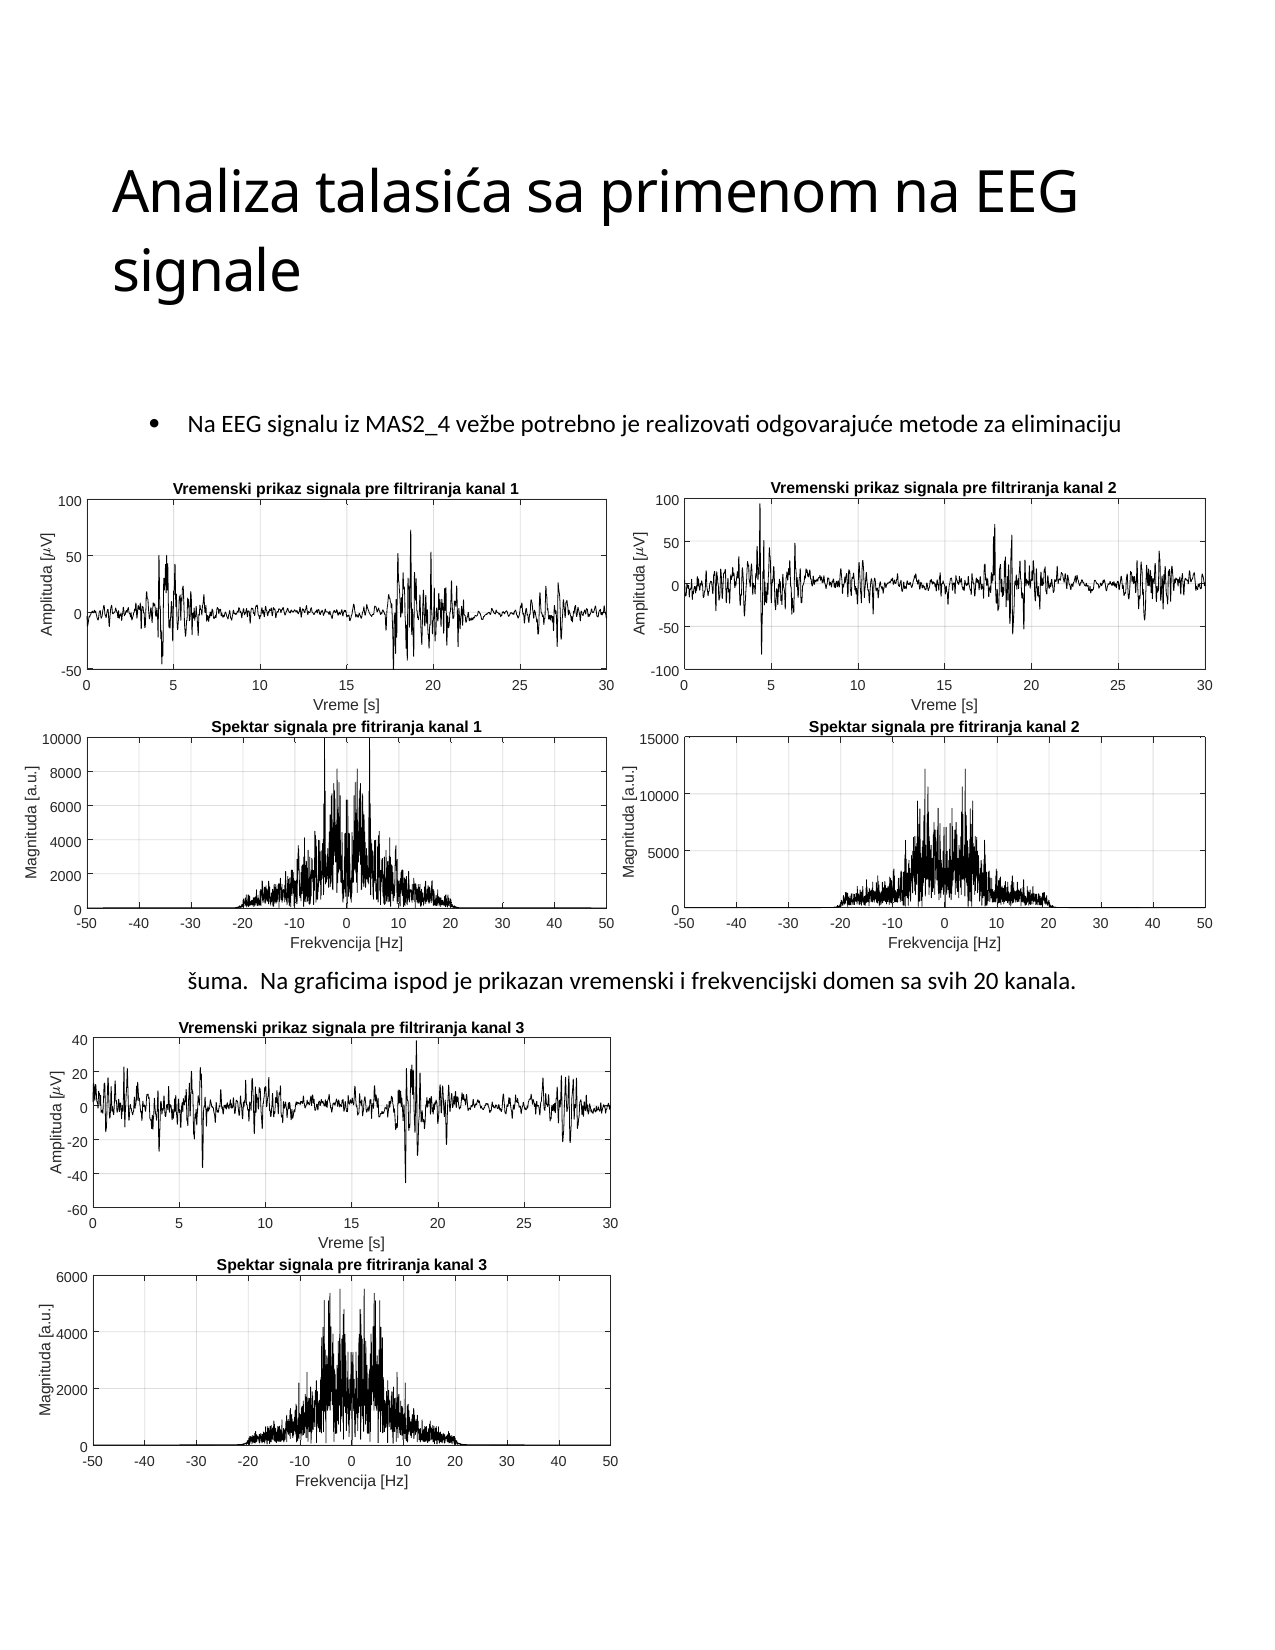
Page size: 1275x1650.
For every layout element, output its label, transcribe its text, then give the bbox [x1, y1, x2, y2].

title Analiza talasića sa primenom na EEG signale [112, 150, 1162, 309]
list Na EEG signalu iz MAS2_4 vežbe potrebno je realizovati odgovarajuće metode za eliminaciju šuma. Na graficima ispod je prikazan vremenski i frekvencijski domen sa svih 20 kanala. [150, 408, 1162, 996]
